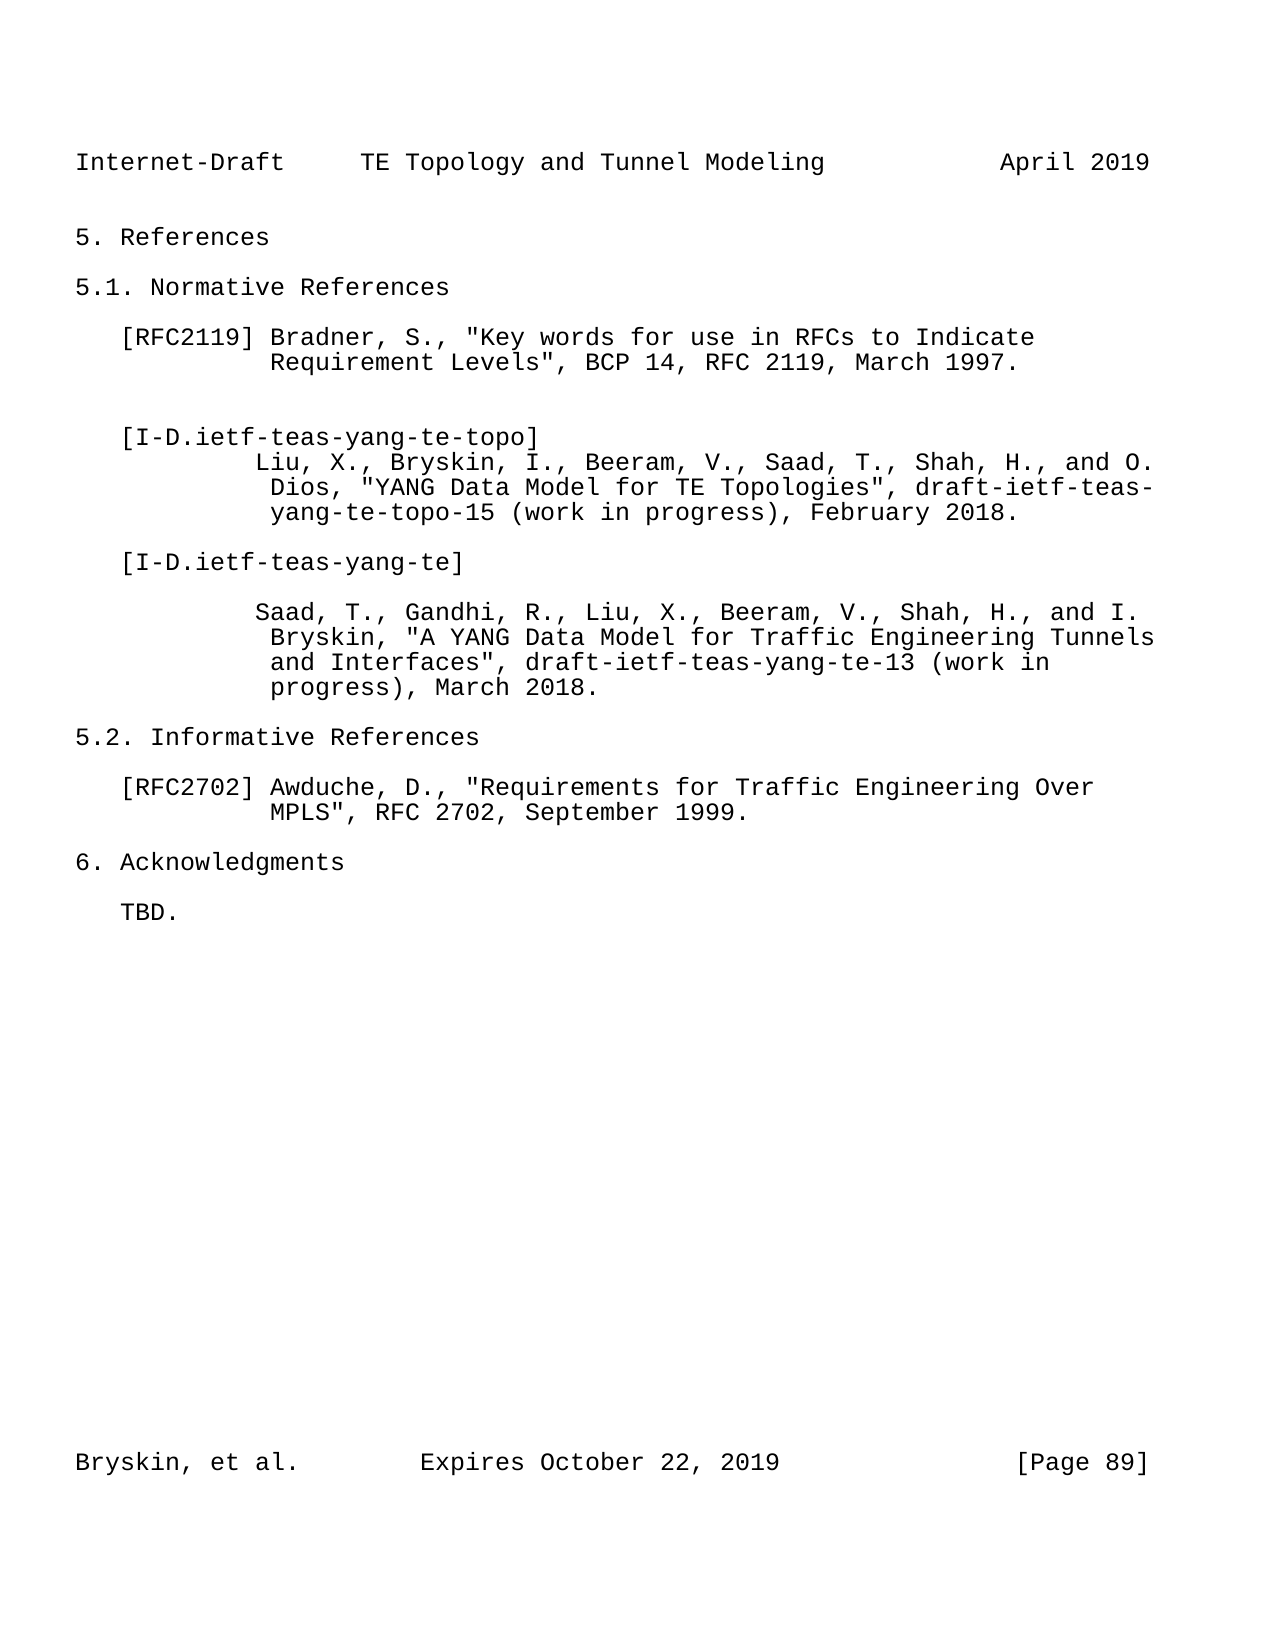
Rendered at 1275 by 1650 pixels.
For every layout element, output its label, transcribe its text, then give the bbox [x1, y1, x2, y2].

text [RFC2119] Bradner, S., "Key words for use in RFCs to Indicate Requirement Levels", BCP 14, RFC 2119, March 1997. [120, 325, 1158, 375]
text [RFC2702] Awduche, D., "Requirements for Traffic Engineering Over MPLS", RFC 2702, September 1999. [120, 775, 1158, 825]
subtitle Normative References [75, 275, 1158, 300]
subtitle References [75, 225, 1158, 250]
text [I-D.ietf-teas-yang-te-topo] [120, 425, 1158, 450]
text Liu, X., Bryskin, I., Beeram, V., Saad, T., Shah, H., and O. Dios, "YANG Data Model for TE Topologies", draft-ietf-teas-yang-te-topo-15 (work in progress), February 2018. [120, 450, 1158, 525]
text TBD. [120, 900, 1158, 925]
subtitle Informative References [75, 725, 1158, 750]
text [I-D.ietf-teas-yang-te] [120, 550, 1158, 575]
text Saad, T., Gandhi, R., Liu, X., Beeram, V., Shah, H., and I. Bryskin, "A YANG Data Model for Traffic Engineering Tunnels and Interfaces", draft-ietf-teas-yang-te-13 (work in progress), March 2018. [120, 600, 1158, 700]
subtitle Acknowledgments [75, 850, 1158, 875]
